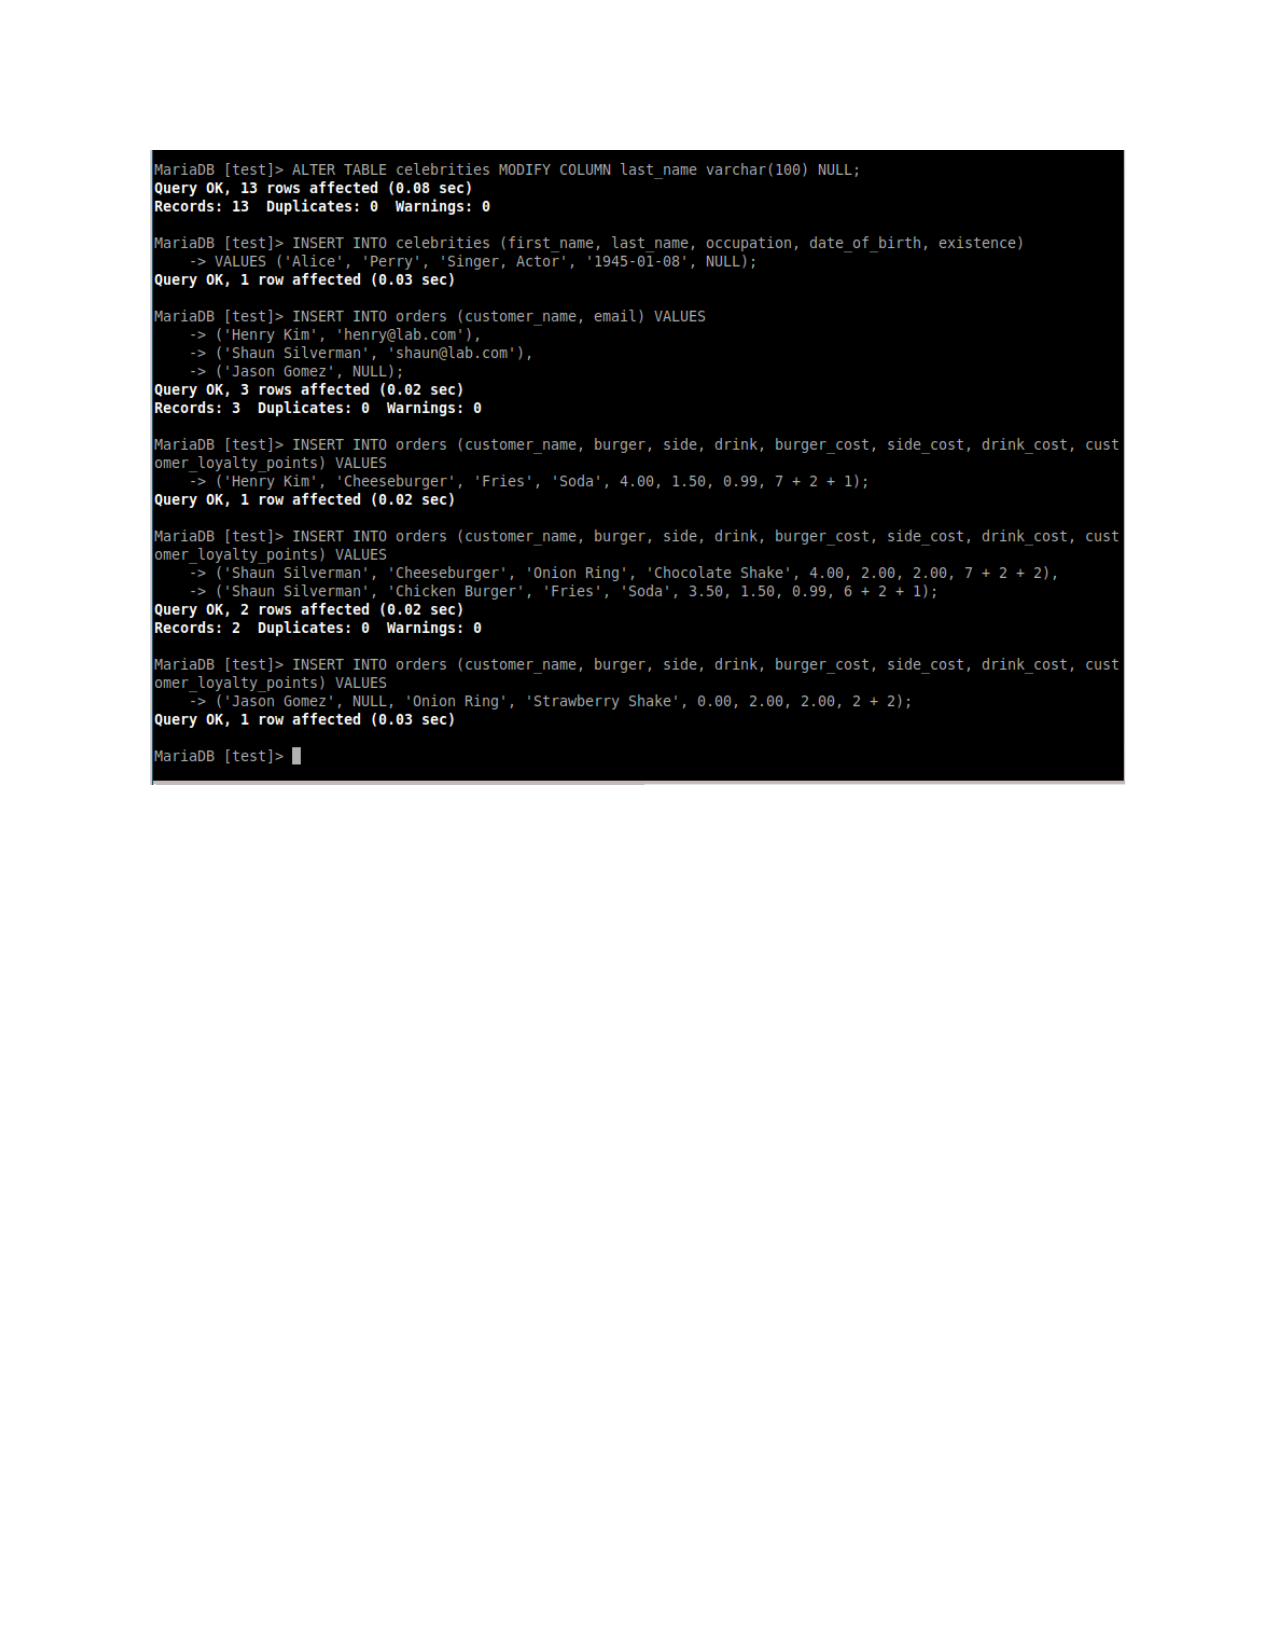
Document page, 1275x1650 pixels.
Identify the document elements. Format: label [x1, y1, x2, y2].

picture [150, 150, 1125, 785]
